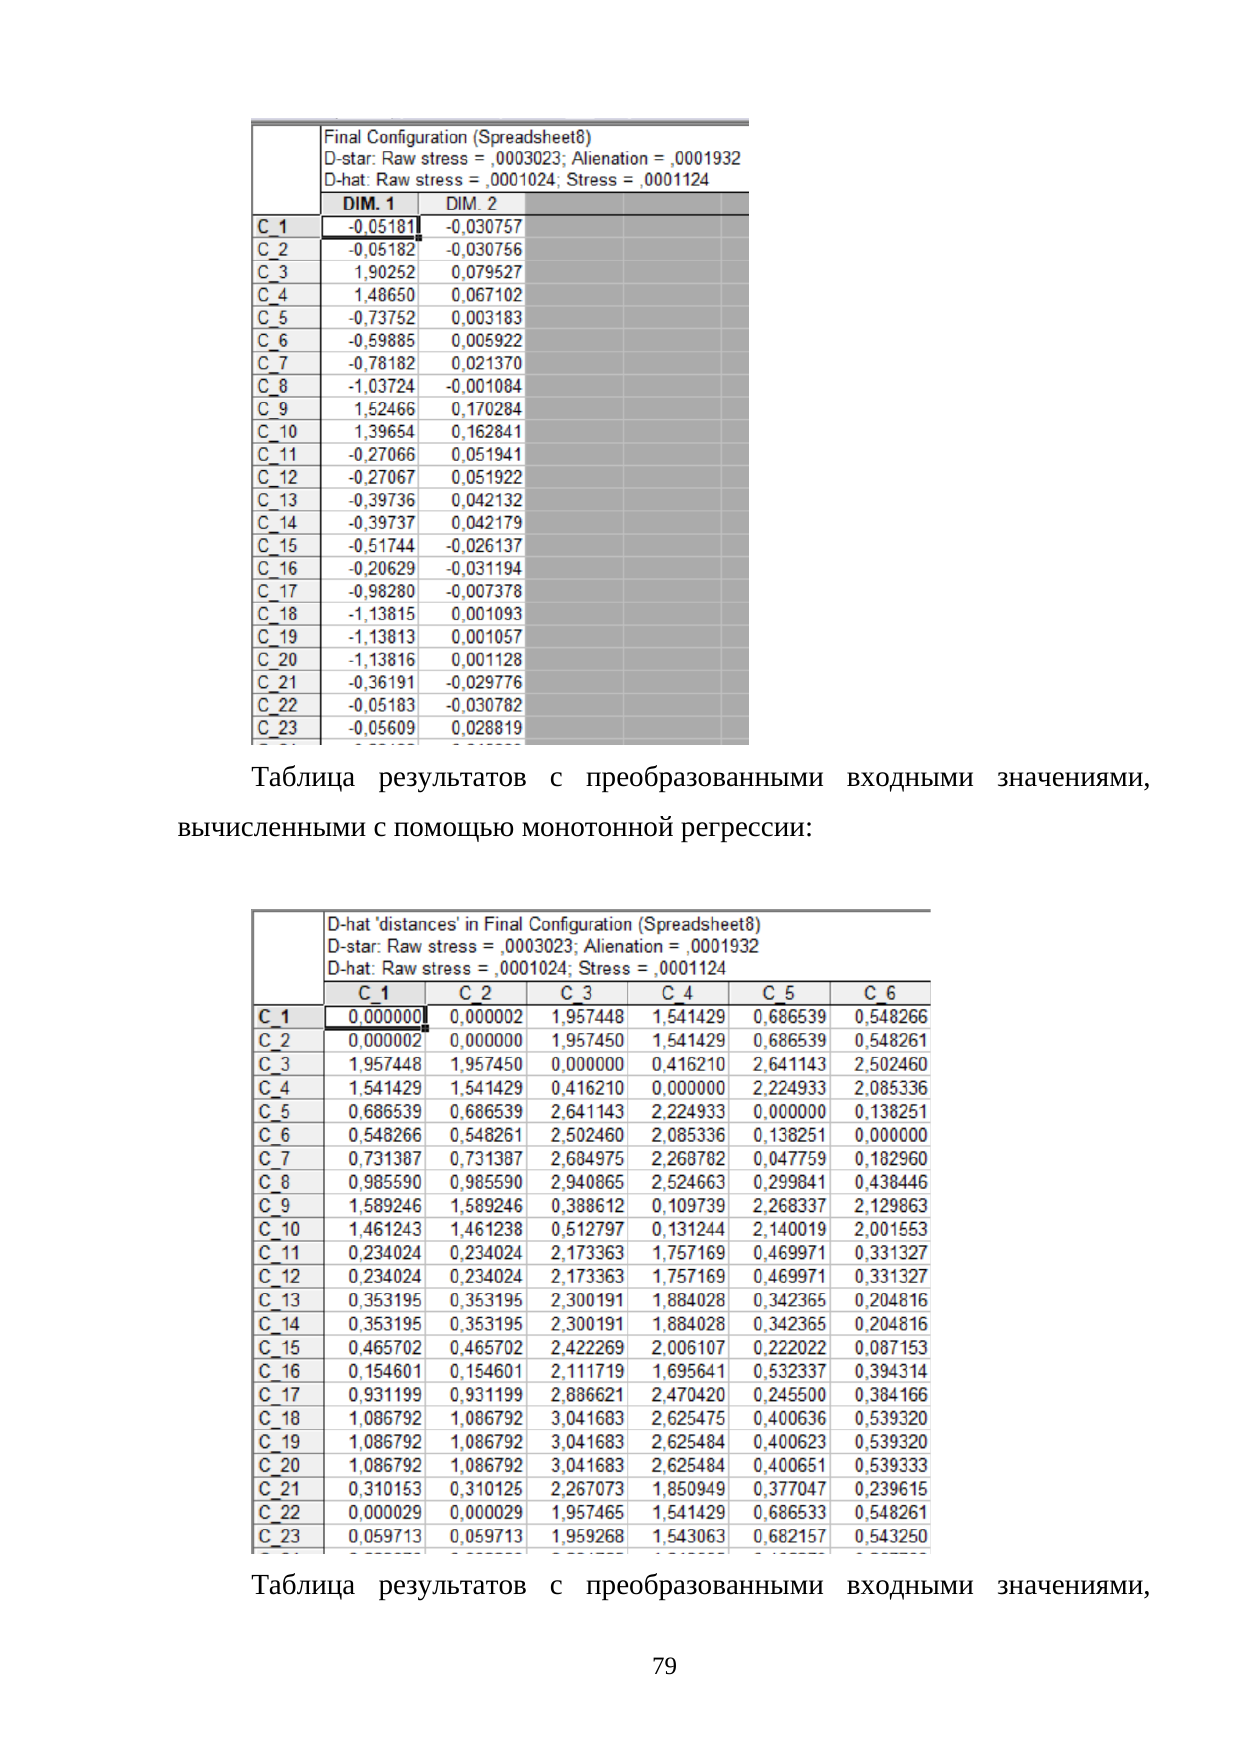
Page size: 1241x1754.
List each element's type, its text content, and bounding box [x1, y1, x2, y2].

text Таблица результатов с преобразованными входными значениями, вычисленными с помощью монотонной регрессии: [177, 759, 1152, 842]
picture [251, 118, 749, 745]
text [177, 1567, 1152, 1601]
picture [251, 909, 931, 1554]
